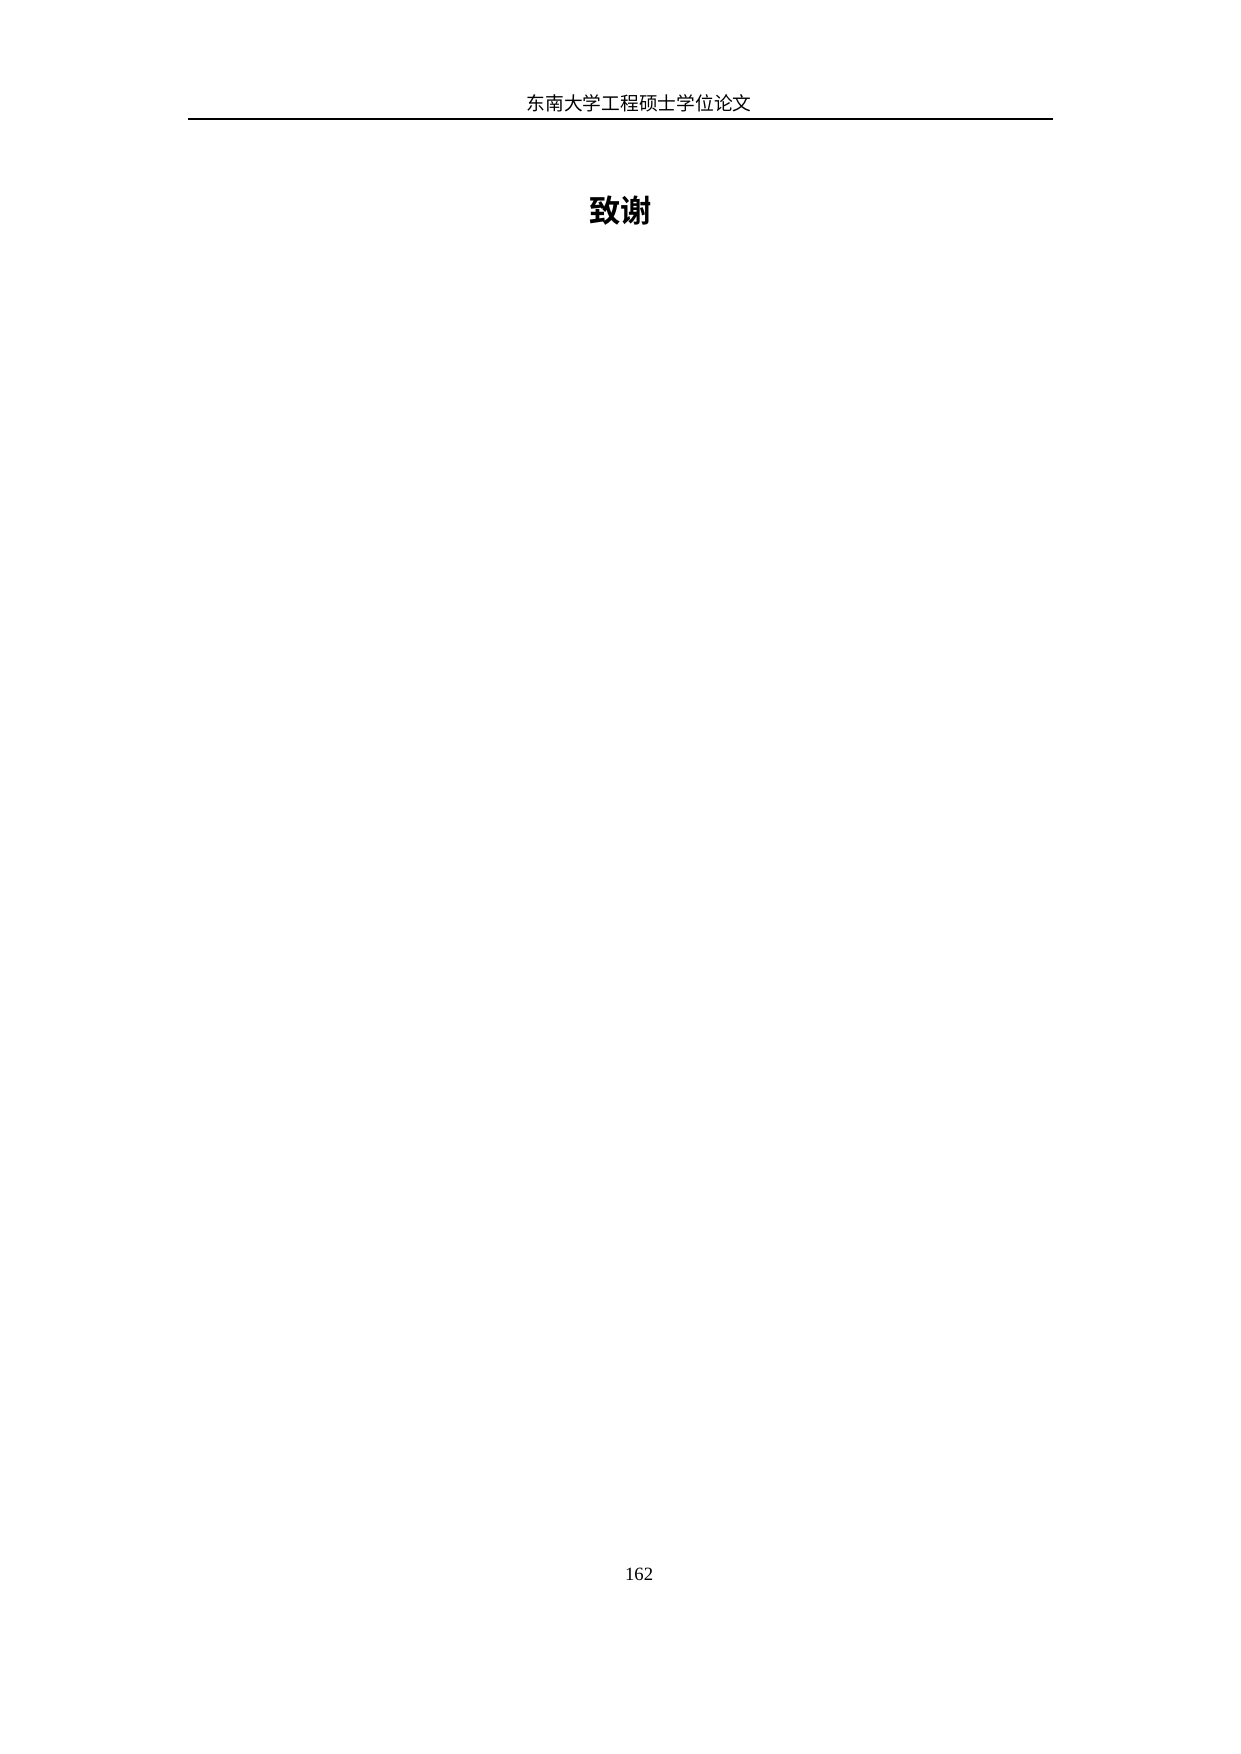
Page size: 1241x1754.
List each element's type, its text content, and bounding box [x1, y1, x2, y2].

text 致谢 [187, 175, 1053, 243]
